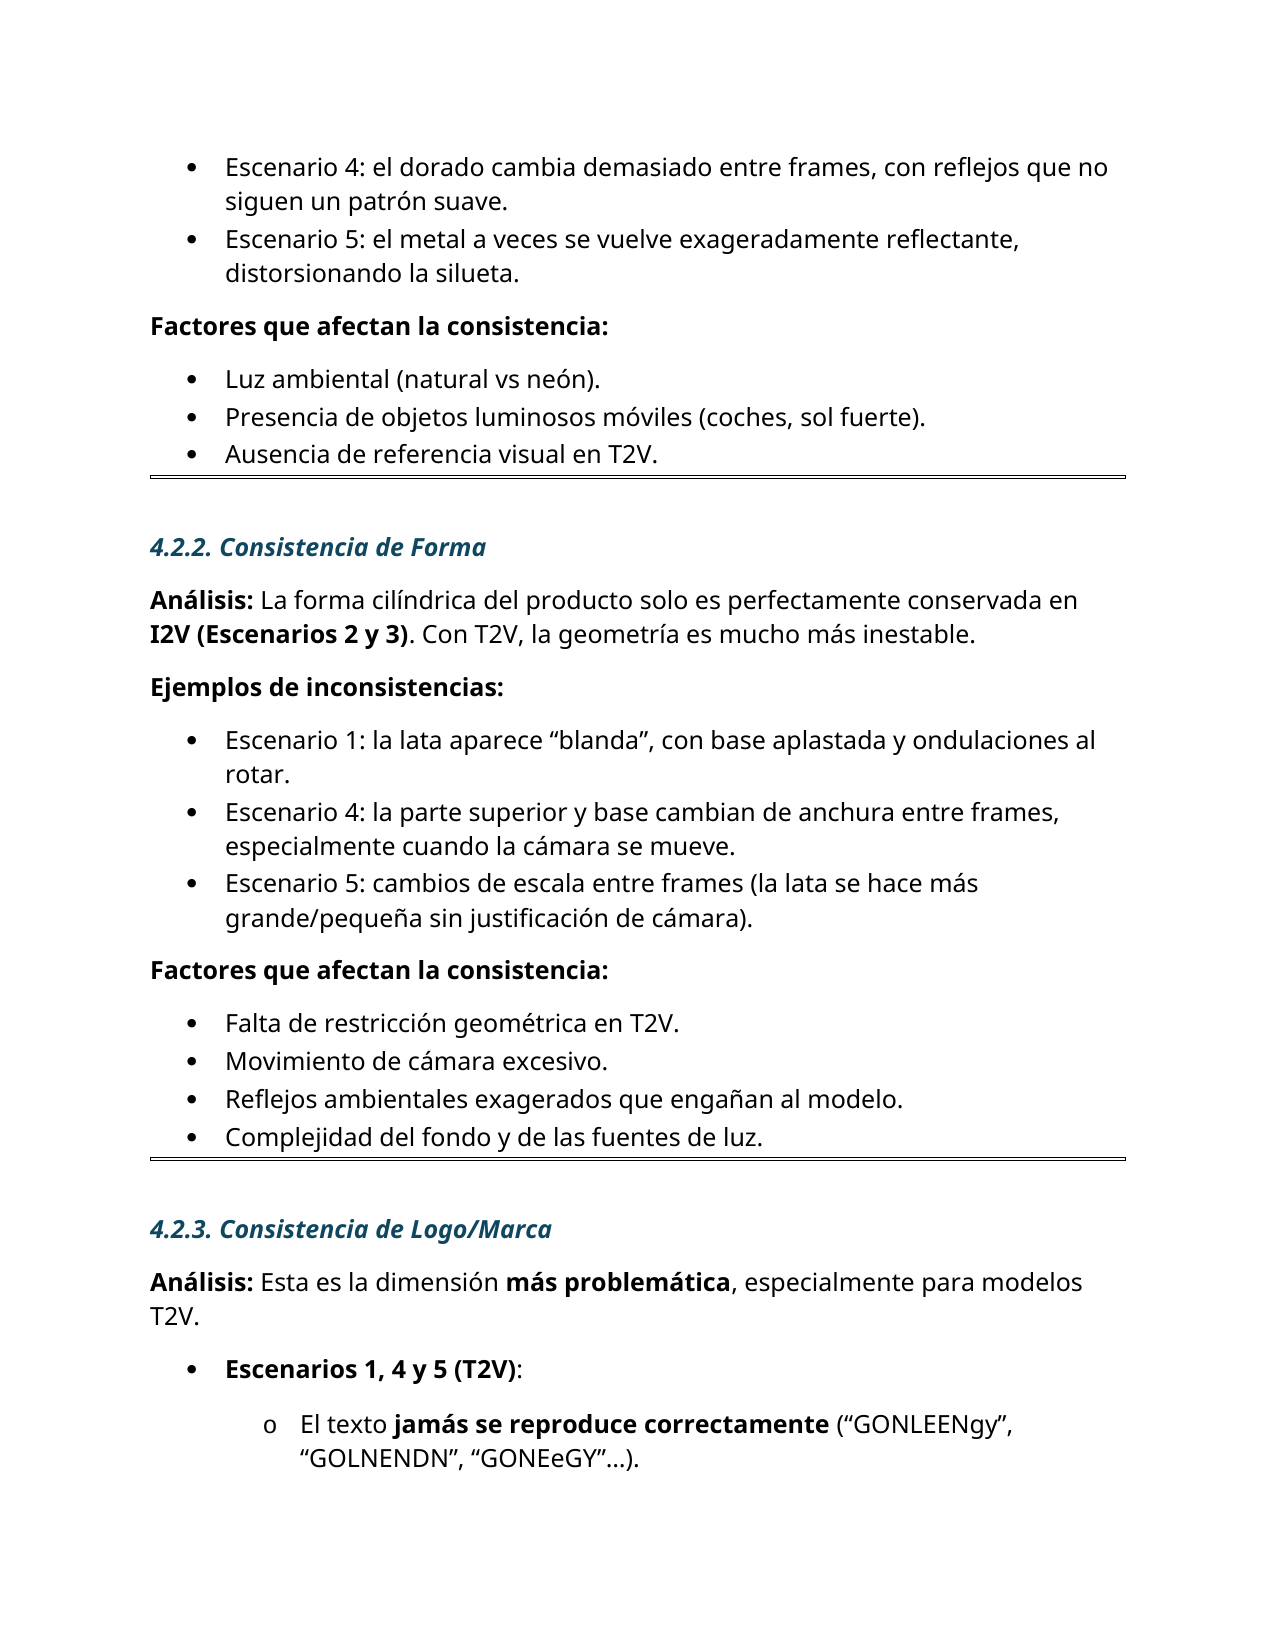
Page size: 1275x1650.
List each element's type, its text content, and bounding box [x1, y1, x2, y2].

list Escenario 4: la parte superior y base cambian de anchura entre frames, especialmente cuando la cámara se mueve. [187, 794, 1125, 862]
list Complejidad del fondo y de las fuentes de luz. [187, 1119, 1125, 1153]
text Factores que afectan la consistencia: [150, 309, 1125, 343]
subtitle 4.2.2. Consistencia de Forma [150, 530, 1125, 564]
subtitle 4.2.3. Consistencia de Logo/Marca [150, 1212, 1125, 1246]
list Reflejos ambientales exagerados que engañan al modelo. [187, 1081, 1125, 1116]
list El texto jamás se reproduce correctamente (“GONLEENgy”, “GOLNENDN”, “GONEeGY”…). [262, 1407, 1125, 1475]
list Ausencia de referencia visual en T2V. [187, 437, 1125, 471]
list Escenario 5: cambios de escala entre frames (la lata se hace más grande/pequeña sin justificación de cámara). [187, 866, 1125, 934]
list Escenario 5: el metal a veces se vuelve exageradamente reflectante, distorsionando la silueta. [187, 222, 1125, 290]
text Análisis: La forma cilíndrica del producto solo es perfectamente conservada en I2V (Escenarios 2 y 3). Con T2V, la geometría es mucho más inestable. [150, 583, 1125, 651]
list Luz ambiental (natural vs neón). [187, 362, 1125, 396]
list Escenario 1: la lata aparece “blanda”, con base aplastada y ondulaciones al rotar. [187, 722, 1125, 791]
text Ejemplos de inconsistencias: [150, 669, 1125, 704]
list Escenarios 1, 4 y 5 (T2V): [187, 1352, 1125, 1386]
list Falta de restricción geométrica en T2V. [187, 1006, 1125, 1040]
text Análisis: Esta es la dimensión más problemática, especialmente para modelos T2V. [150, 1265, 1125, 1333]
list Escenario 4: el dorado cambia demasiado entre frames, con reflejos que no siguen un patrón suave. [187, 150, 1125, 218]
list Movimiento de cámara excesivo. [187, 1044, 1125, 1078]
list Presencia de objetos luminosos móviles (coches, sol fuerte). [187, 399, 1125, 433]
text Factores que afectan la consistencia: [150, 953, 1125, 987]
